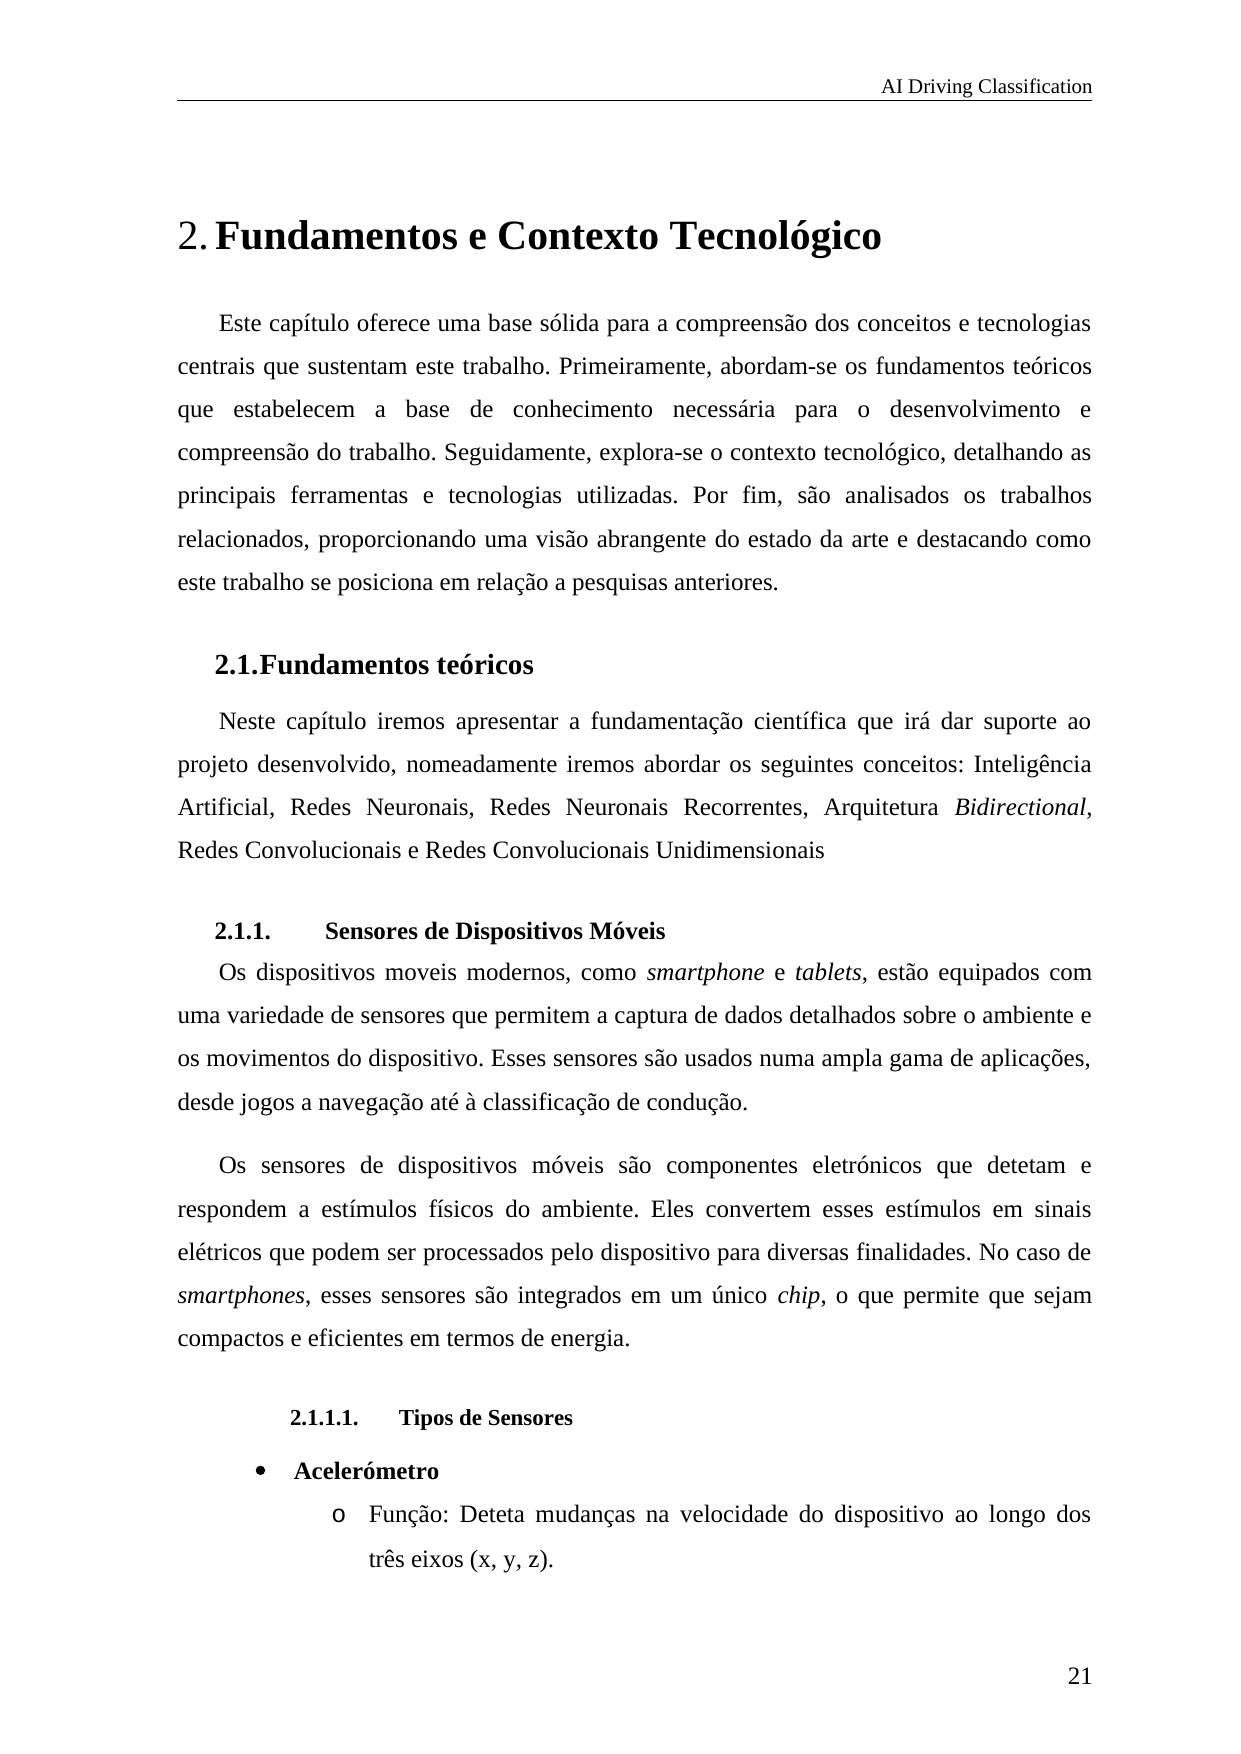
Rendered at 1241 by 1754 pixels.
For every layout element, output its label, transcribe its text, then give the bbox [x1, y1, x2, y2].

text Os sensores de dispositivos móveis são componentes eletrónicos que detetam e respondem a estímulos físicos do ambiente. Eles convertem esses estímulos em sinais elétricos que podem ser processados pelo dispositivo para diversas finalidades. No caso de smartphones, esses sensores são integrados em um único chip, o que permite que sejam compactos e eficientes em termos de energia. [177, 1151, 1092, 1352]
text Este capítulo oferece uma base sólida para a compreensão dos conceitos e tecnologias centrais que sustentam este trabalho. Primeiramente, abordam-se os fundamentos teóricos que estabelecem a base de conhecimento necessária para o desenvolvimento e compreensão do trabalho. Seguidamente, explora-se o contexto tecnológico, detalhando as principais ferramentas e tecnologias utilizadas. Por fim, são analisados os trabalhos relacionados, proporcionando uma visão abrangente do estado da arte e destacando como este trabalho se posiciona em relação a pesquisas anteriores. [177, 308, 1092, 596]
subtitle Tipos de Sensores [290, 1404, 1092, 1430]
text Os dispositivos moveis modernos, como smartphone e tablets, estão equipados com uma variedade de sensores que permitem a captura de dados detalhados sobre o ambiente e os movimentos do dispositivo. Esses sensores são usados numa ampla gama de aplicações, desde jogos a navegação até à classificação de condução. [177, 957, 1092, 1115]
subtitle Fundamentos e Contexto Tecnológico [177, 210, 1092, 258]
list Acelerómetro [256, 1456, 1092, 1484]
subtitle Fundamentos teóricos [214, 647, 1092, 681]
list Função: Deteta mudanças na velocidade do dispositivo ao longo dos três eixos (x, y, z). [331, 1499, 1092, 1573]
subtitle Sensores de Dispositivos Móveis [214, 916, 1092, 945]
text Neste capítulo iremos apresentar a fundamentação científica que irá dar suporte ao projeto desenvolvido, nomeadamente iremos abordar os seguintes conceitos: Inteligência Artificial, Redes Neuronais, Redes Neuronais Recorrentes, Arquitetura Bidirectional, Redes Convolucionais e Redes Convolucionais Unidimensionais [177, 706, 1092, 864]
